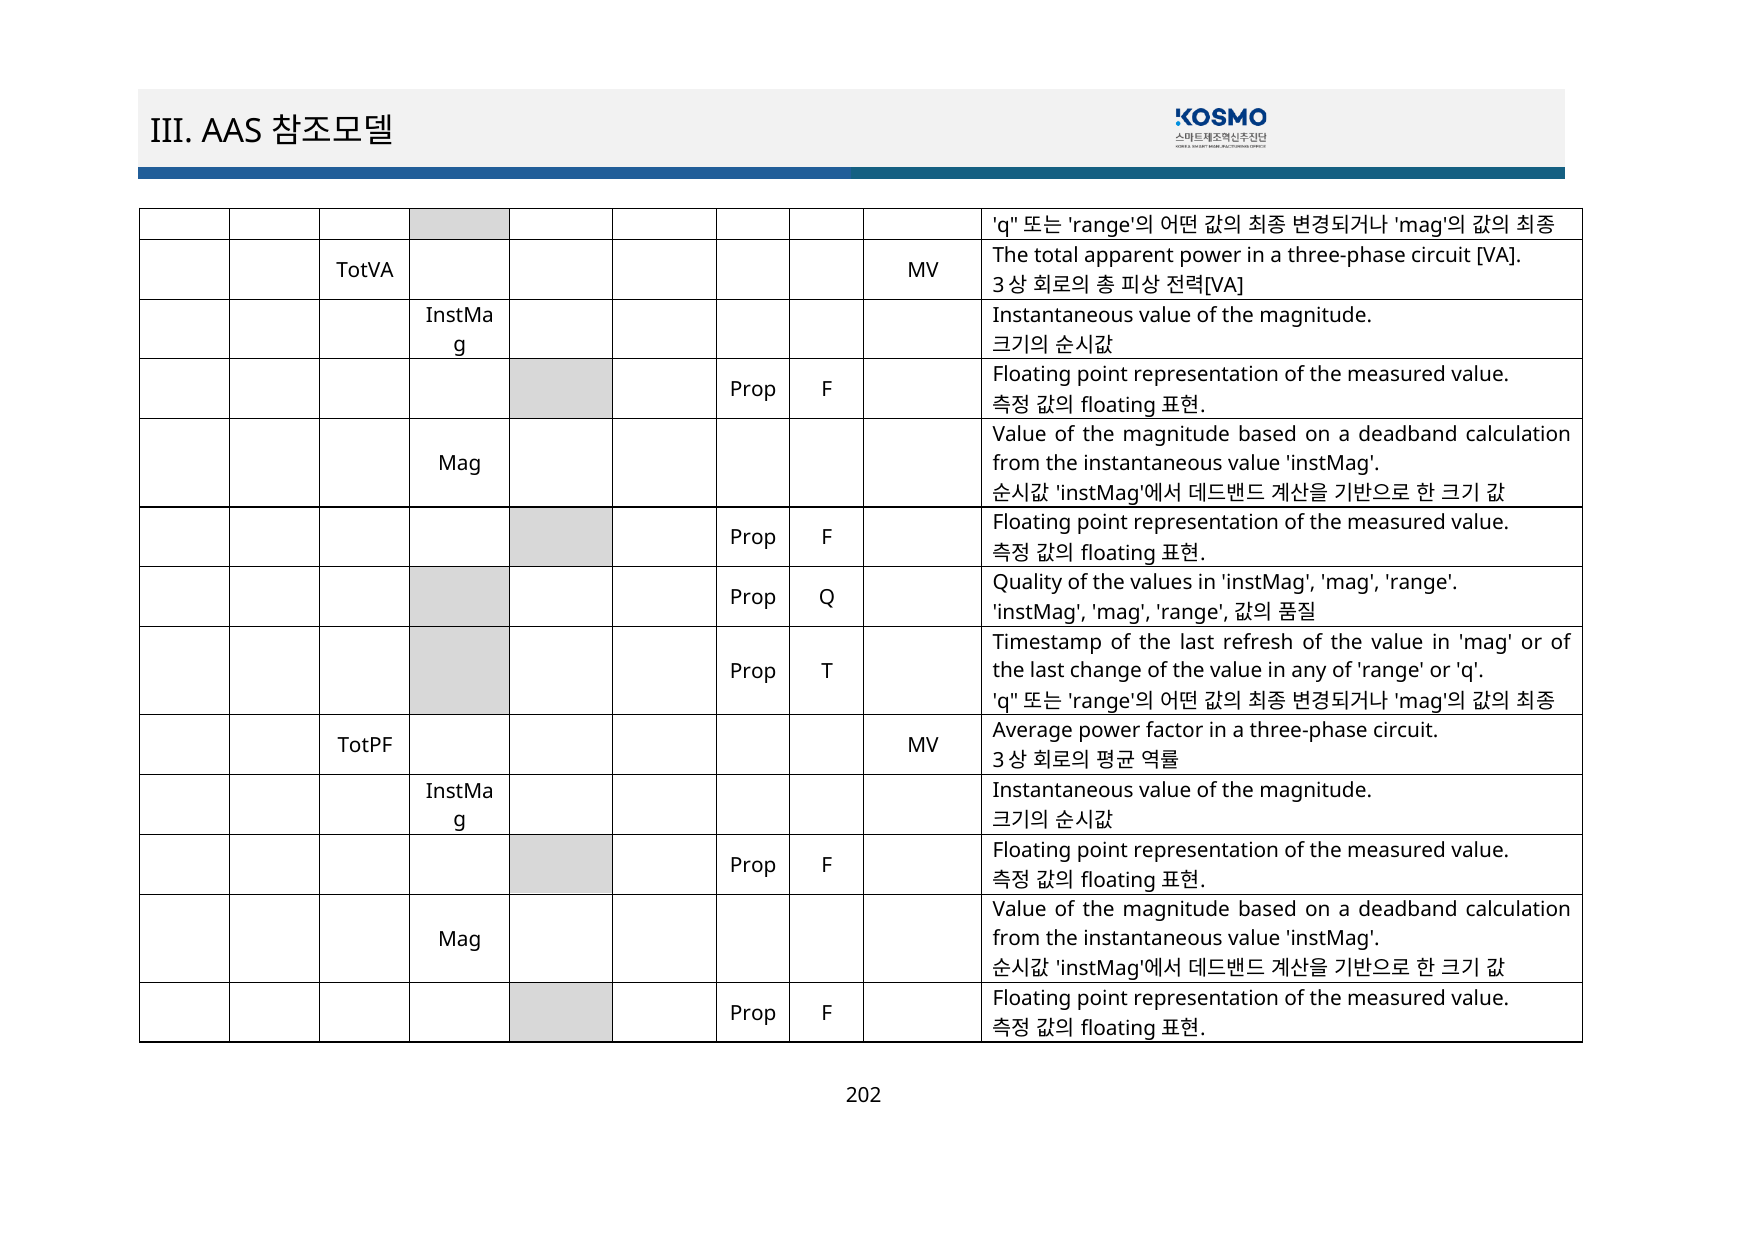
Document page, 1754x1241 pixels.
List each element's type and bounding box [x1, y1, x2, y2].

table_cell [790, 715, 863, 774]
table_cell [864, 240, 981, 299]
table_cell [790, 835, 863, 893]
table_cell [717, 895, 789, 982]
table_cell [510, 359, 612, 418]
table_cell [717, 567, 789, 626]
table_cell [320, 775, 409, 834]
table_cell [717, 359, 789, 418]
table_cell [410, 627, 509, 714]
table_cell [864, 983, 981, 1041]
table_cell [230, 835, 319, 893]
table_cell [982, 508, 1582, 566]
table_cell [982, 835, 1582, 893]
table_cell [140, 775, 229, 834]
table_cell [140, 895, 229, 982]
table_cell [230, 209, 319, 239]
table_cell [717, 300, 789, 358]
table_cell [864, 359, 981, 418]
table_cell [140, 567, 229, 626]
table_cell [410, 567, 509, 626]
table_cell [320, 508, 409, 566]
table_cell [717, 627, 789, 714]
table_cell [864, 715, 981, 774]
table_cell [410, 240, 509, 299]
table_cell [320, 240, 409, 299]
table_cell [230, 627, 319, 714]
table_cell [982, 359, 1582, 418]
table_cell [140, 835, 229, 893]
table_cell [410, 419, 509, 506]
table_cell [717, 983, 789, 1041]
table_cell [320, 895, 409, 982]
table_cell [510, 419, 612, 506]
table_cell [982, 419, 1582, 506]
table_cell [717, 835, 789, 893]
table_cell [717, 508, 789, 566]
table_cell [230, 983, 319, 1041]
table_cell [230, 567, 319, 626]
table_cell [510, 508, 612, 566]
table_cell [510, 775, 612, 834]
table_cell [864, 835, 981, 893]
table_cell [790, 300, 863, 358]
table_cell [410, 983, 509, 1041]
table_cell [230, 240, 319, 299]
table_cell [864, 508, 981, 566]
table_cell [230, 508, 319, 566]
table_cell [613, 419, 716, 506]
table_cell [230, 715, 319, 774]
picture [1175, 108, 1267, 148]
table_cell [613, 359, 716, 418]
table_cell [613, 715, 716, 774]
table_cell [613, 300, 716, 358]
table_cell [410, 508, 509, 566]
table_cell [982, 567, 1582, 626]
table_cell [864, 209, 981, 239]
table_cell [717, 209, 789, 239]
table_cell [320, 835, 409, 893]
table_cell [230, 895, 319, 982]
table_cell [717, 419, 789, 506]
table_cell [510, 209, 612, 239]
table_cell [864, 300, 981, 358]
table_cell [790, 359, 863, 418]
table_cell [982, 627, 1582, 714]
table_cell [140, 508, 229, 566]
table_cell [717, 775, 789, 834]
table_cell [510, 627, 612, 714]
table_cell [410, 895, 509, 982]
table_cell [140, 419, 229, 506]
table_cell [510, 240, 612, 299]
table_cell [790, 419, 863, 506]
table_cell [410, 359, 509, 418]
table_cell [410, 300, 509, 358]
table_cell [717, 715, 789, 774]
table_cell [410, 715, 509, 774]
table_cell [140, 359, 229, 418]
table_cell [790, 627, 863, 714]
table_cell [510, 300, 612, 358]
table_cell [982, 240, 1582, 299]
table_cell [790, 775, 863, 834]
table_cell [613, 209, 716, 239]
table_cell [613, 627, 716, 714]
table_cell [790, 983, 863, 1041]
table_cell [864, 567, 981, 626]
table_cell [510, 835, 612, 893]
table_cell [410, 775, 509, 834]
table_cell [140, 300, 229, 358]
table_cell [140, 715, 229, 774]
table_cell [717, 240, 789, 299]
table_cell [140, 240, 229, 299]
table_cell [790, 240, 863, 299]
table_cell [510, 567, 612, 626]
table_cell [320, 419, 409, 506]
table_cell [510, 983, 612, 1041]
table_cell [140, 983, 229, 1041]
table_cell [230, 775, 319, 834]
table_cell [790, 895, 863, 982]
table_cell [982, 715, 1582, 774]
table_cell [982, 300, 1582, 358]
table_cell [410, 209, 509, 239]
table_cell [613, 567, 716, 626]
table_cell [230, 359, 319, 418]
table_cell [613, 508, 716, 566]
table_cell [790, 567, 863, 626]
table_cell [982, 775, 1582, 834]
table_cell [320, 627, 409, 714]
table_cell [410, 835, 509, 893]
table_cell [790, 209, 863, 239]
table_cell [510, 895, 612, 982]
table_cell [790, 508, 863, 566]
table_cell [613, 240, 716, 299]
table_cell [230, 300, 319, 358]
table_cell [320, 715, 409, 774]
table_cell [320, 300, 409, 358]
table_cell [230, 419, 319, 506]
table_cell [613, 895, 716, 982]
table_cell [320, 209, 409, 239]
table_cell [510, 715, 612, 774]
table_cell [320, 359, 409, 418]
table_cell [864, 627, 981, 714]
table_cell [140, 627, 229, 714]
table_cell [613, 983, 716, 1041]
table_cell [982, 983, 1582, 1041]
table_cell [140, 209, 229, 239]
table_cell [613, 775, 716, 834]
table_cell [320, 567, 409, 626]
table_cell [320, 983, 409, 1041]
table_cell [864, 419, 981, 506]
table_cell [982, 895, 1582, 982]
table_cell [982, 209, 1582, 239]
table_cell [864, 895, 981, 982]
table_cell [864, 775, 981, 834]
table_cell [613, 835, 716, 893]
